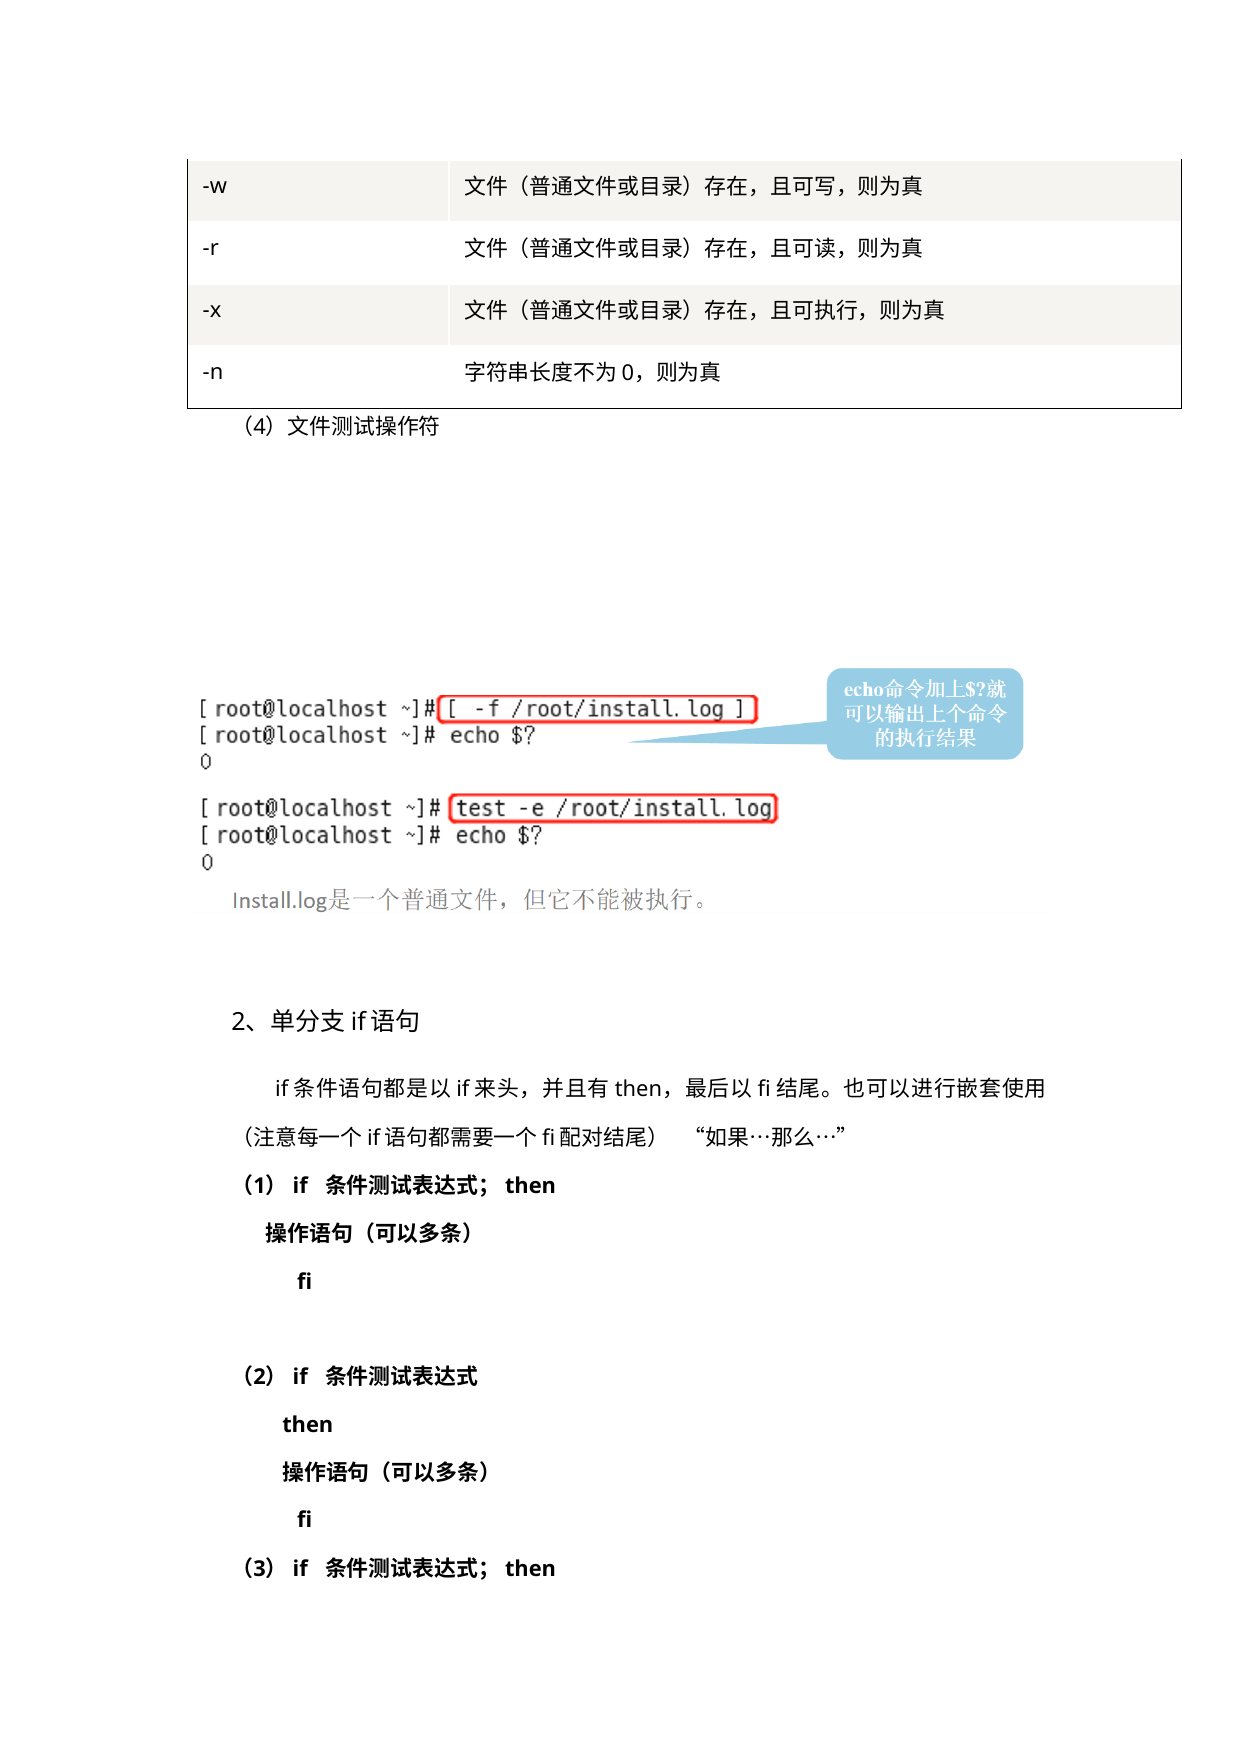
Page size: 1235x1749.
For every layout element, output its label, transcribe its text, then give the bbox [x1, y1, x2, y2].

table_cell 文件（普通文件或目录）存在，且可读，则为真 [450, 223, 1181, 283]
list then [225, 1407, 1047, 1440]
text （4）文件测试操作符 [187, 409, 1047, 441]
table_cell -r [188, 223, 448, 283]
text 2、单分支if语句 [187, 987, 1047, 1052]
table_cell 字符串长度不为0，则为真 [450, 348, 1181, 407]
list if 条件测试表达式； then [187, 1168, 1047, 1200]
text fi [231, 1264, 1047, 1297]
table_cell 文件（普通文件或目录）存在，且可执行，则为真 [450, 285, 1181, 345]
list if 条件测试表达式； then [187, 1551, 1047, 1583]
list fi [231, 1503, 1047, 1536]
table_cell -x [188, 285, 448, 345]
table_cell -w [188, 161, 448, 221]
table_cell 文件（普通文件或目录）存在，且可写，则为真 [450, 161, 1181, 221]
list if 条件测试表达式 [187, 1359, 1047, 1392]
table_cell -n [188, 348, 448, 407]
list 操作语句（可以多条） [225, 1455, 1047, 1487]
text if条件语句都是以if来头，并且有then，最后以fi结尾。也可以进行嵌套使用（注意每一个if语句都需要一个fi配对结尾） “如果…那么…” [231, 1071, 1047, 1152]
text 操作语句（可以多条） [187, 1216, 1047, 1248]
picture [187, 666, 1052, 913]
